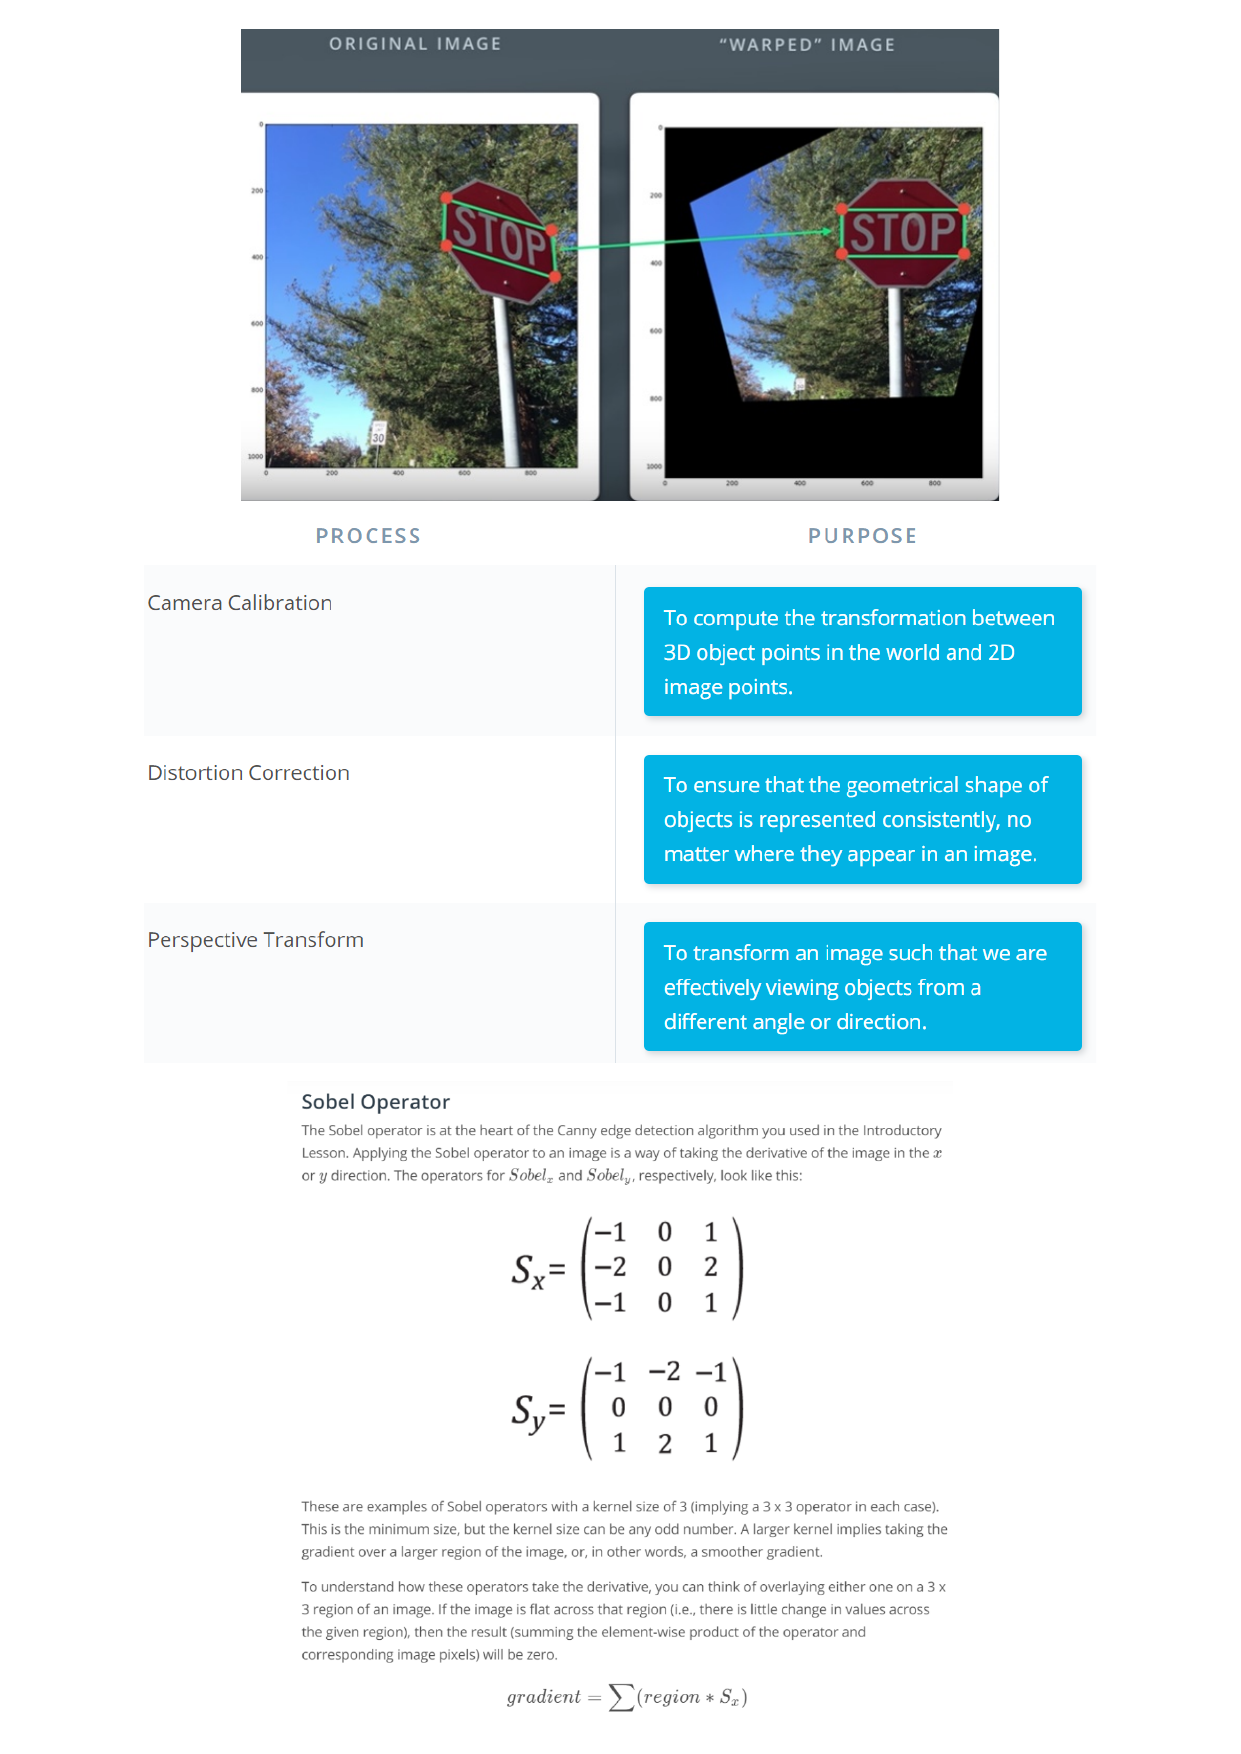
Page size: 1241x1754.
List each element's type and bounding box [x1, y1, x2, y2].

picture [241, 29, 1000, 501]
picture [144, 519, 1097, 1063]
picture [287, 1081, 953, 1718]
